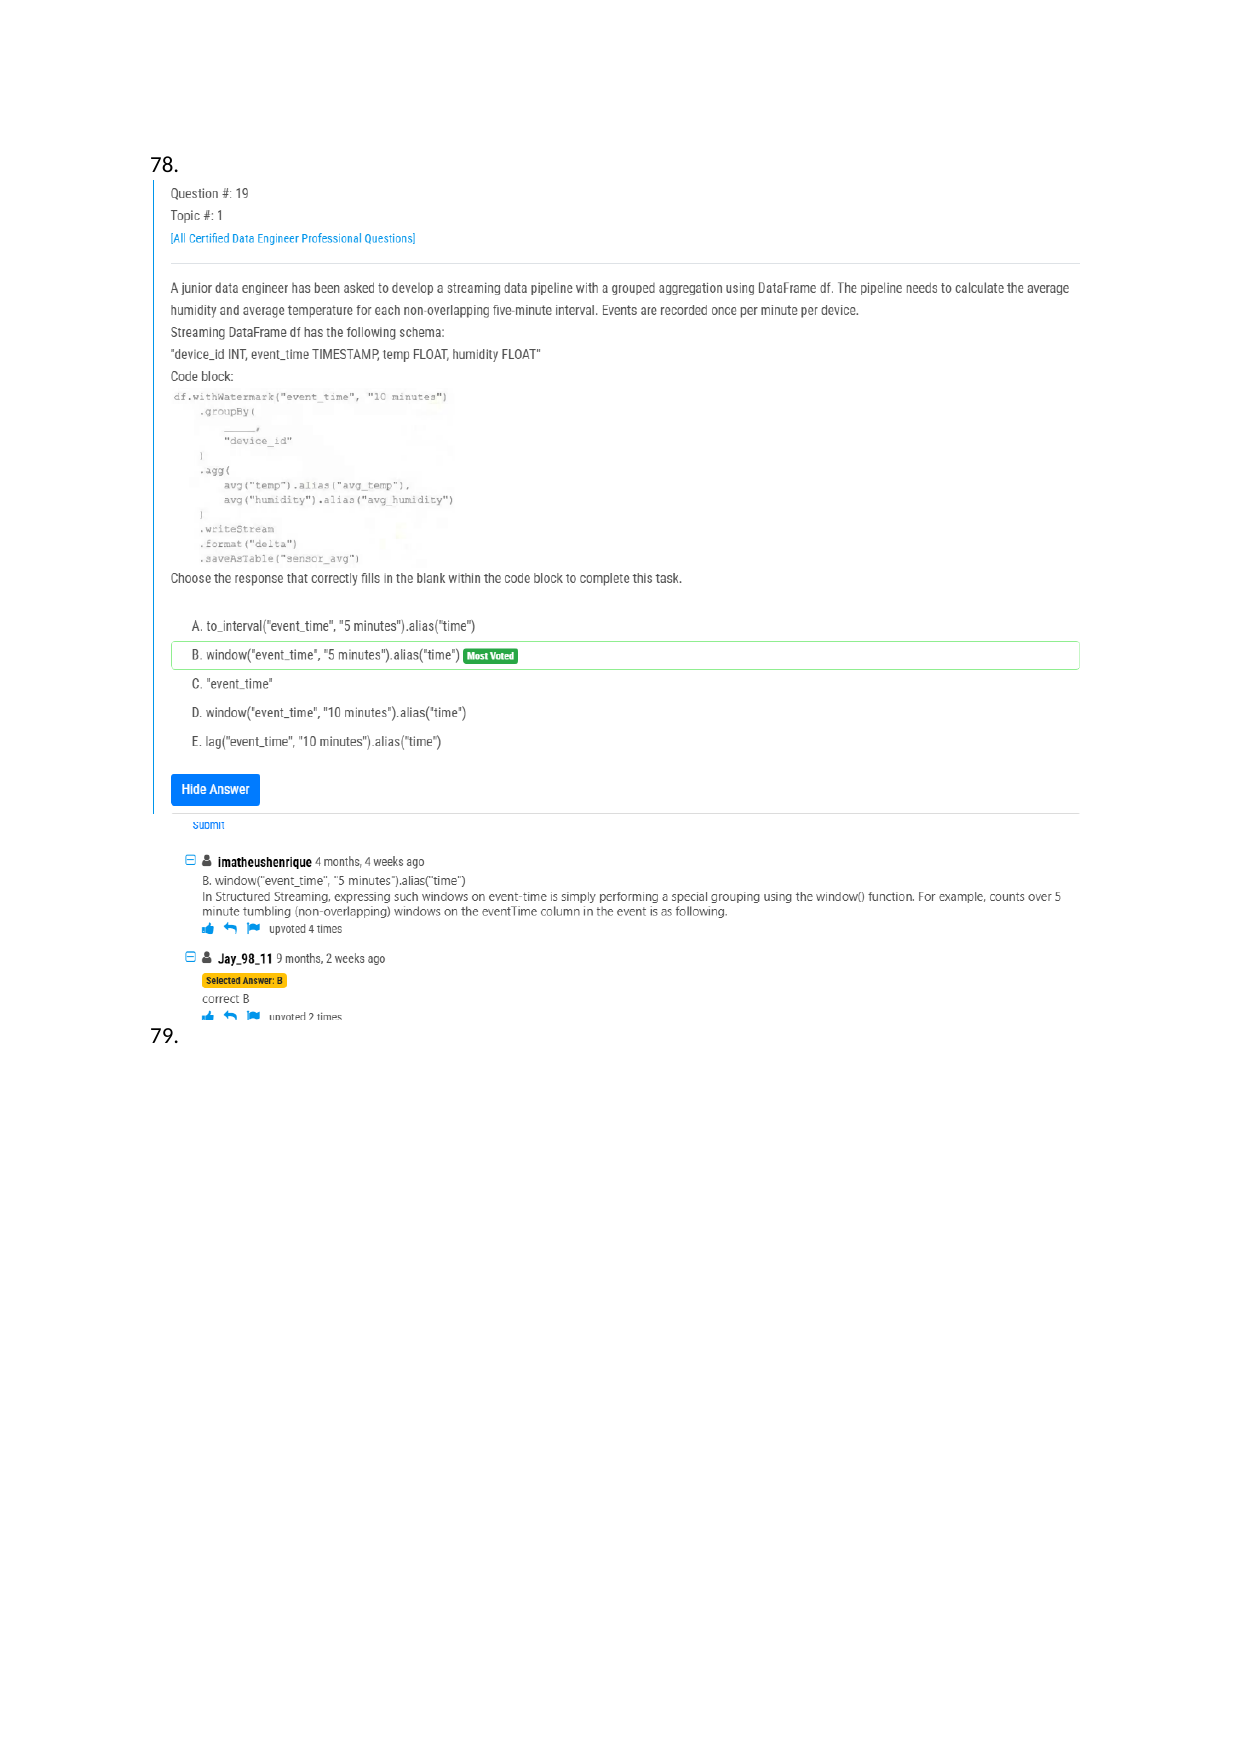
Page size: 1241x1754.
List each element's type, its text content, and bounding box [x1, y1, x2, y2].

text 78. 79. [150, 150, 1090, 180]
picture [150, 822, 1091, 1020]
text 78. 79. [150, 1020, 1090, 1050]
picture [150, 180, 1091, 814]
